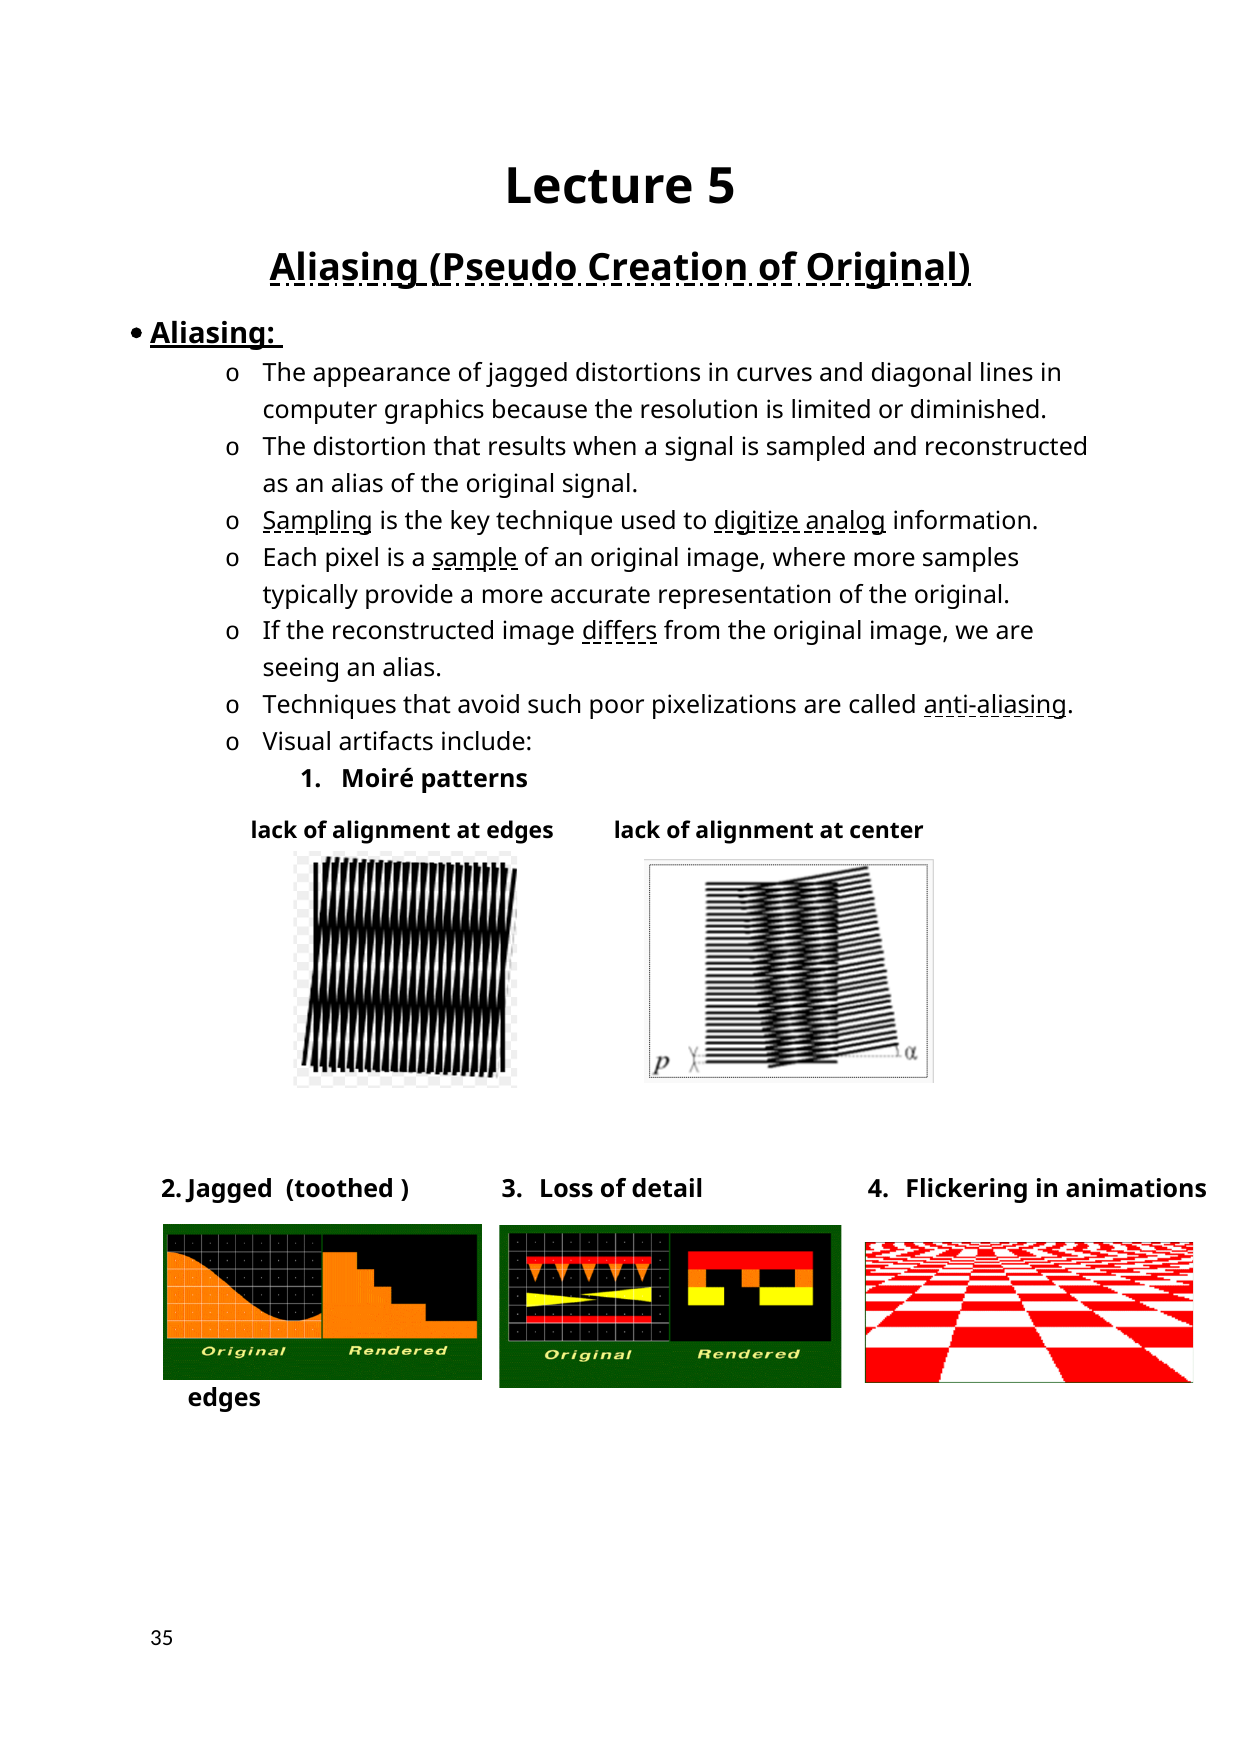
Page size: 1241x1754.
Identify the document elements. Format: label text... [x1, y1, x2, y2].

list The distortion that results when a signal is sampled and reconstructed as an alias of the original signal. [225, 428, 1090, 499]
list Each pixel is a sample of an original image, where more samples typically provide a more accurate representation of the original. [225, 539, 1090, 610]
picture [163, 1224, 482, 1380]
picture [293, 851, 518, 1088]
text Aliasing (Pseudo Creation of Original) [150, 240, 1090, 291]
picture [499, 1225, 842, 1388]
list Moiré patterns [300, 761, 1090, 795]
picture [864, 1242, 1194, 1383]
table_header Loss of detail [492, 1170, 858, 1448]
list Sampling is the key technique used to digitize analog information. [225, 502, 1090, 537]
text Lecture 5 [150, 150, 1090, 218]
table_header lack of alignment at center [602, 814, 1000, 1117]
table_header lack of alignment at edges [239, 814, 602, 1117]
list The appearance of jagged distortions in curves and diagonal lines in computer graphics because the resolution is limited or diminished. [225, 355, 1090, 426]
picture [644, 852, 942, 1083]
table_header Flickering in animations [858, 1170, 1228, 1448]
table_header Jagged (toothed ) edges [150, 1170, 492, 1448]
list Visual artifacts include: [225, 724, 1090, 758]
list Aliasing: [131, 312, 1090, 352]
list Techniques that avoid such poor pixelizations are called anti-aliasing. [225, 687, 1090, 721]
list If the reconstructed image differs from the original image, we are seeing an alias. [225, 613, 1090, 684]
